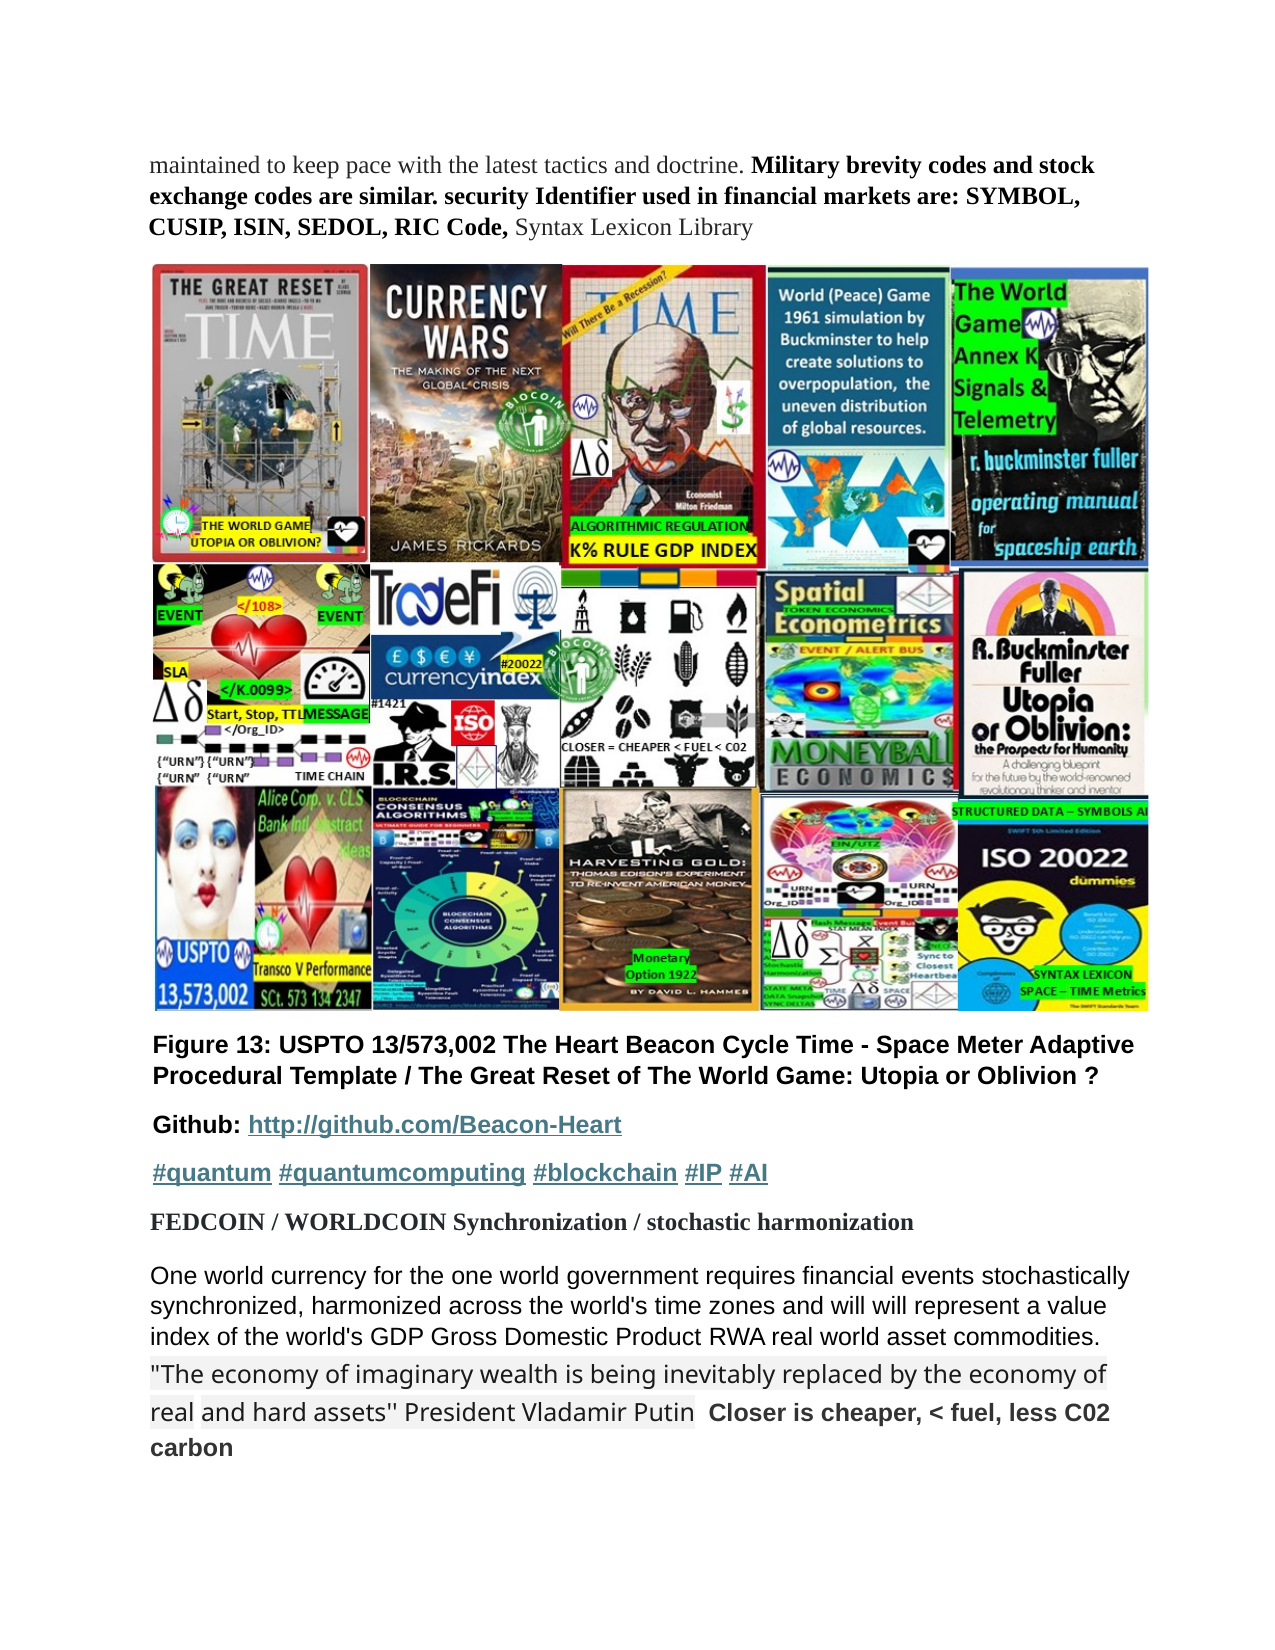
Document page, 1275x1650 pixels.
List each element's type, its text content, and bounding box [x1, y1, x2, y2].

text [147, 151, 1142, 210]
text One world currency for the one world government requires financial events stochastically synchronized, harmonized across the world's time zones and will will represent a value index of the world's GDP Gross Domestic Product RWA real world asset commodities. [150, 1261, 1145, 1351]
text Figure 13: USPTO 13/573,002 The Heart Beacon Cycle Time - Space Meter Adaptive Procedural Template / The Great Reset of The World Game: Utopia or Oblivion ? [152, 1030, 1145, 1090]
picture [152, 263, 1149, 1011]
text Github: http://github.com/Beacon-Heart [152, 1110, 1145, 1138]
subtitle FEDCOIN / WORLDCOIN Synchronization / stochastic harmonization [150, 1207, 1145, 1236]
text "The economy of imaginary wealth is being inevitably replaced by the economy of real and hard assets'' President Vladamir Putin Closer is cheaper, < fuel, less C02 carbon [150, 1356, 1145, 1461]
text CUSIP, ISIN, SEDOL, RIC Code, Syntax Lexicon Library [148, 212, 1132, 241]
text #quantum #quantumcomputing #blockchain #IP #AI [152, 1158, 1145, 1187]
